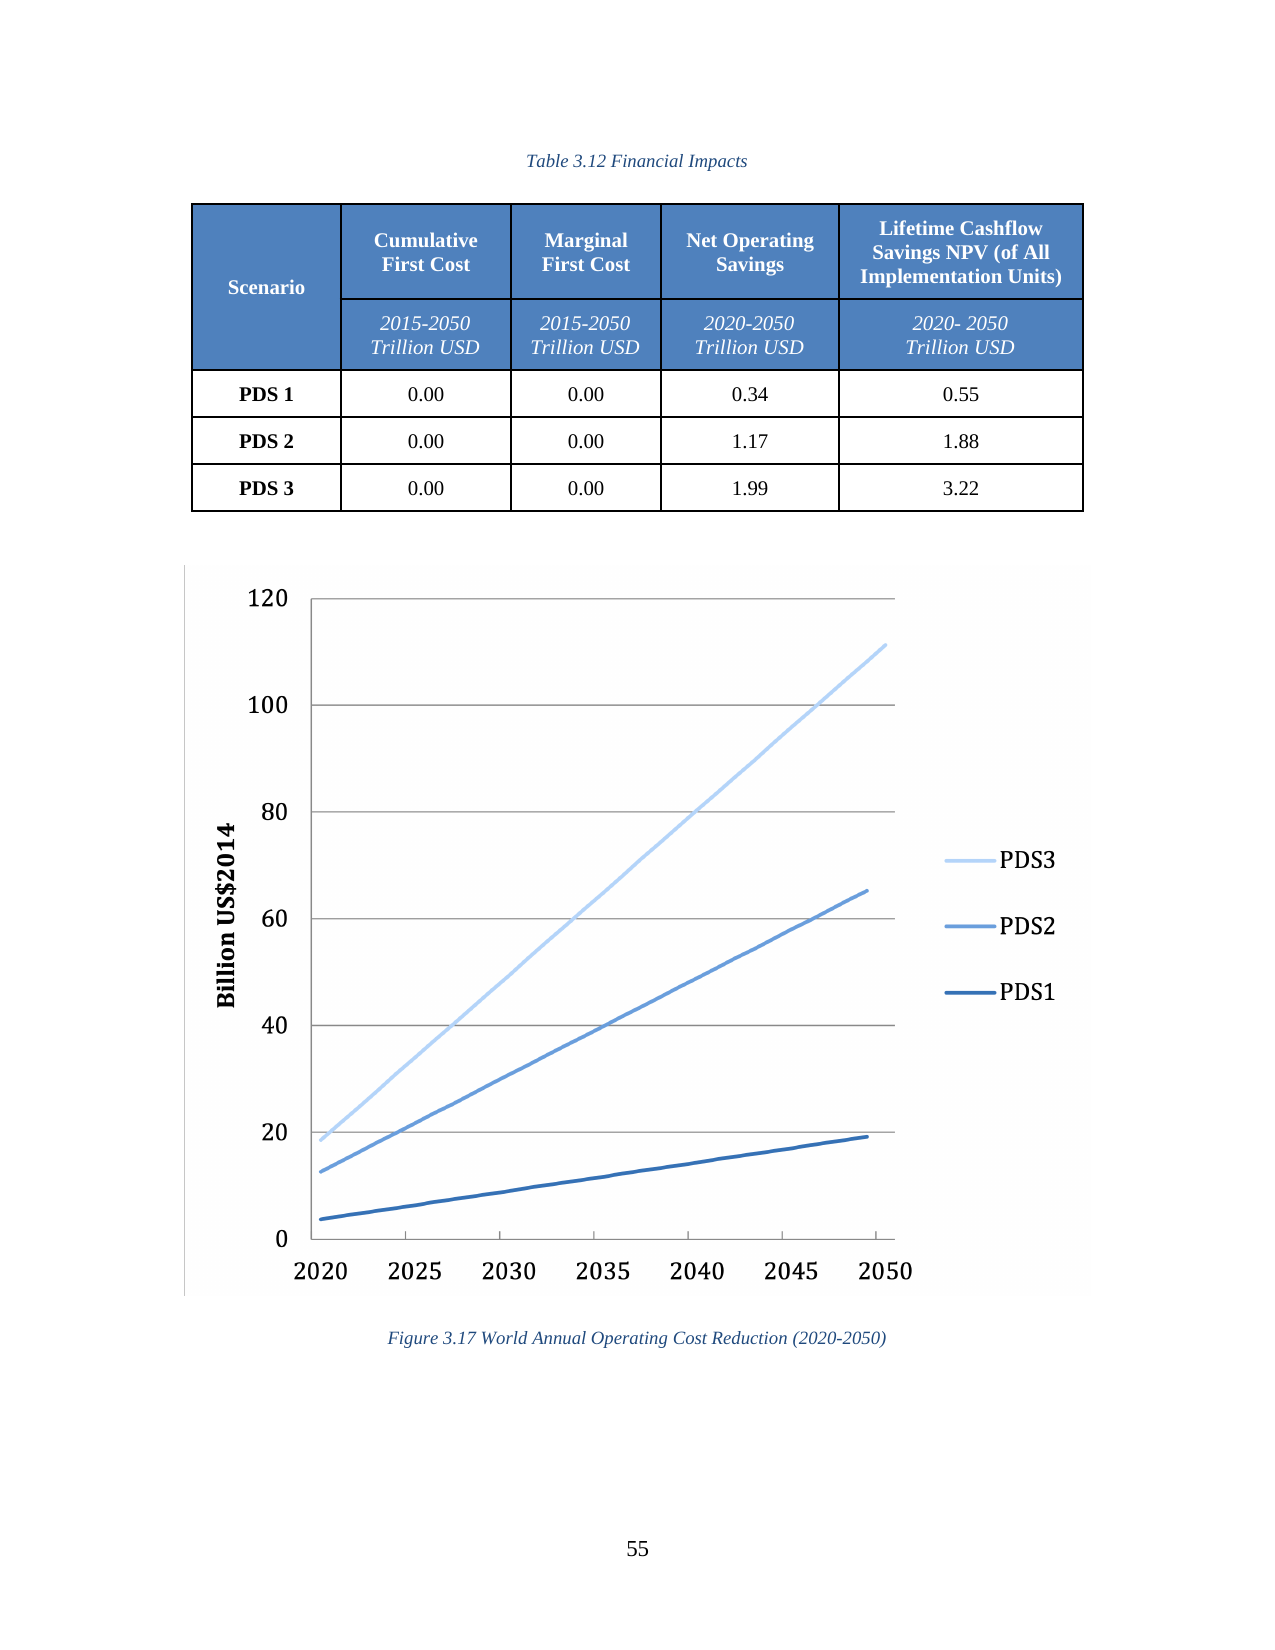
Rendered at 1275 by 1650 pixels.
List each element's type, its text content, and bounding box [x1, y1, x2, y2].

picture [183, 565, 1092, 1296]
table_cell PDS 2 [193, 418, 340, 463]
table_cell 0.00 [342, 465, 510, 510]
table_header Lifetime Cashflow Savings NPV (of All Implementation Units) [840, 205, 1082, 298]
table_header Net Operating Savings [662, 205, 838, 298]
table_cell 0.55 [840, 371, 1082, 416]
table_cell 0.00 [512, 371, 660, 416]
table_cell 0.00 [342, 418, 510, 463]
table_header Scenario [193, 205, 340, 369]
table_header Cumulative First Cost [342, 205, 510, 298]
table_cell 2020-2050 Trillion USD [662, 300, 838, 369]
table_cell 2015-2050 Trillion USD [342, 300, 510, 369]
table_cell 3.22 [840, 465, 1082, 510]
table_cell 1.17 [662, 418, 838, 463]
table_cell 1.88 [840, 418, 1082, 463]
table_cell 2015-2050 Trillion USD [512, 300, 660, 369]
table_cell 0.00 [342, 371, 510, 416]
table_cell PDS 1 [193, 371, 340, 416]
table_cell 1.99 [662, 465, 838, 510]
table_cell 0.34 [662, 371, 838, 416]
table_cell PDS 3 [193, 465, 340, 510]
table_header Marginal First Cost [512, 205, 660, 298]
table_cell 0.00 [512, 465, 660, 510]
table_cell 0.00 [512, 418, 660, 463]
table_cell 2020- 2050 Trillion USD [840, 300, 1082, 369]
